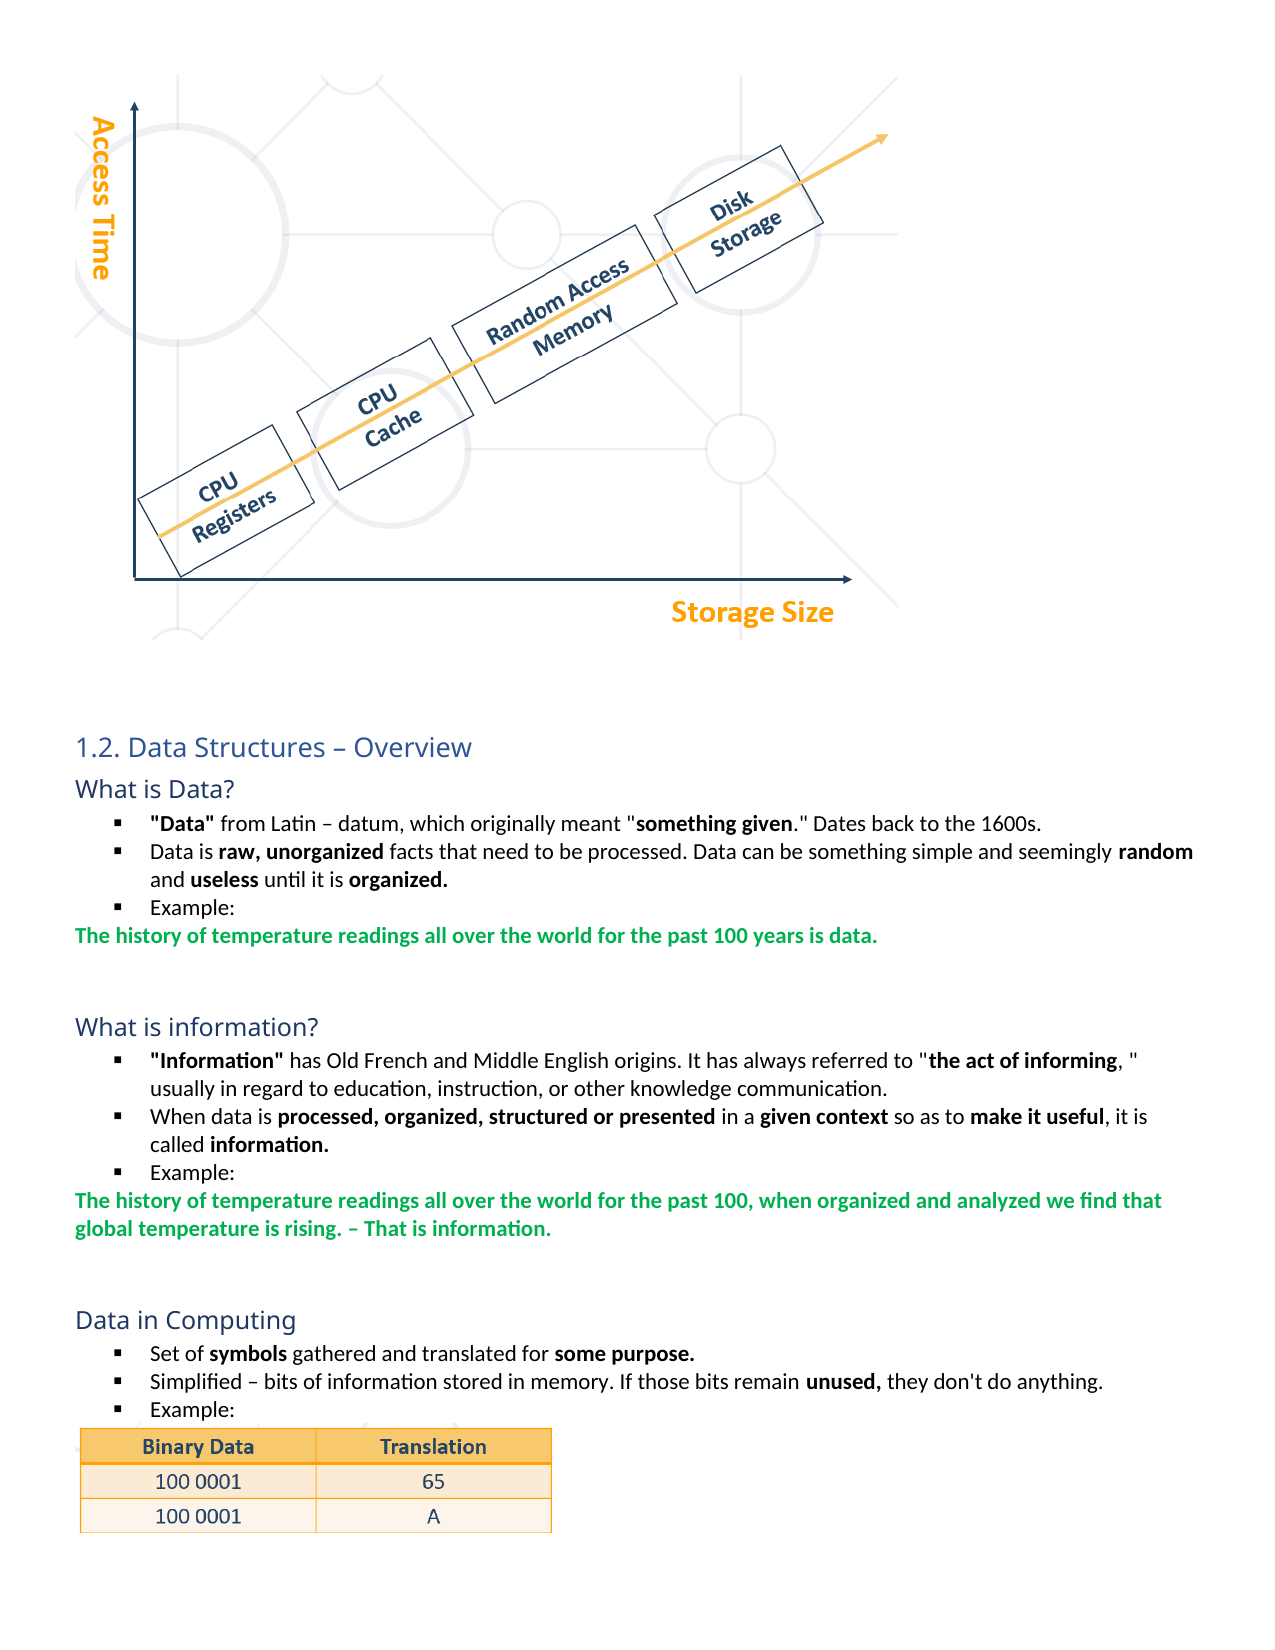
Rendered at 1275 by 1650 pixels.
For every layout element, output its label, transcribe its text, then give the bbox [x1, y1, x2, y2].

text The history of temperature readings all over the world for the past 100, when organized and analyzed we find that global temperature is rising. – That is information. [75, 1186, 1200, 1242]
picture [75, 75, 898, 640]
subtitle What is information? [75, 1009, 1200, 1043]
list Example: [112, 1158, 1200, 1186]
list Example: [112, 1395, 1200, 1423]
list "Data" from Latin – datum, which originally meant "something given." Dates back to the 1600s. [112, 809, 1200, 837]
list When data is processed, organized, structured or presented in a given context so as to make it useful, it is called information. [112, 1102, 1200, 1158]
list "Information" has Old French and Middle English origins. It has always referred to "the act of informing, " usually in regard to education, instruction, or other knowledge communication. [112, 1046, 1200, 1102]
subtitle 1.2. Data Structures – Overview [75, 728, 1200, 765]
picture [75, 1423, 554, 1533]
subtitle Data in Computing [75, 1302, 1200, 1336]
subtitle What is Data? [75, 772, 1200, 806]
list Example: [112, 893, 1200, 921]
list Set of symbols gathered and translated for some purpose. [112, 1339, 1200, 1367]
list Simplified – bits of information stored in memory. If those bits remain unused, they don't do anything. [112, 1367, 1200, 1395]
list Data is raw, unorganized facts that need to be processed. Data can be something simple and seemingly random and useless until it is organized. [112, 837, 1200, 893]
text The history of temperature readings all over the world for the past 100 years is data. [75, 921, 1200, 949]
